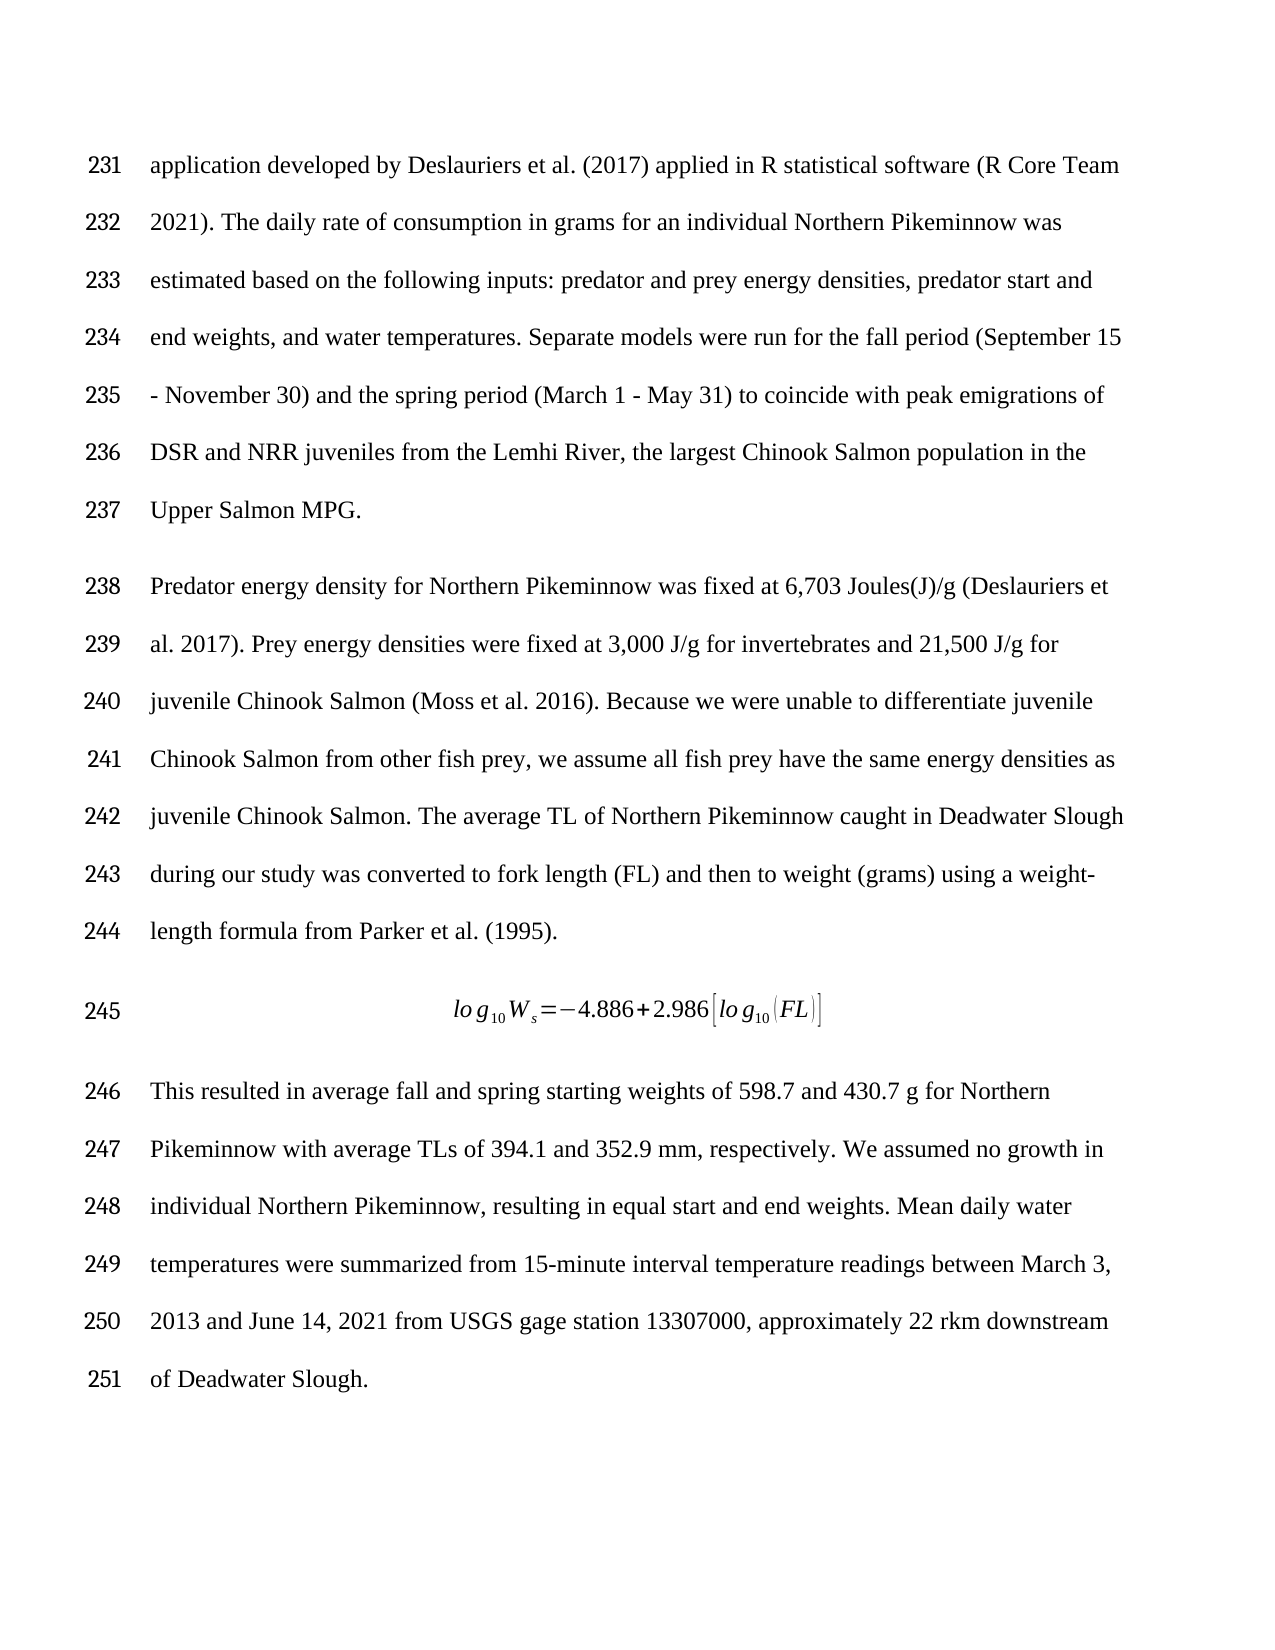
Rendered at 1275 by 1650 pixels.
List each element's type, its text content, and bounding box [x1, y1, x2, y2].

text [150, 150, 1125, 524]
text Predator energy density for Northern Pikeminnow was fixed at 6,703 Joules(J)/g (Deslauriers et al. 2017). Prey energy densities were fixed at 3,000 J/g for invertebrates and 21,500 J/g for juvenile Chinook Salmon (Moss et al. 2016). Because we were unable to differentiate juvenile Chinook Salmon from other fish prey, we assume all fish prey have the same energy densities as juvenile Chinook Salmon. The average TL of Northern Pikeminnow caught in Deadwater Slough during our study was converted to fork length (FL) and then to weight (grams) using a weight-length formula from Parker et al. (1995). [150, 571, 1125, 945]
text This resulted in average fall and spring starting weights of 598.7 and 430.7 g for Northern Pikeminnow with average TLs of 394.1 and 352.9 mm, respectively. We assumed no growth in individual Northern Pikeminnow, resulting in equal start and end weights. Mean daily water temperatures were summarized from 15-minute interval temperature readings between March 3, 2013 and June 14, 2021 from USGS gage station 13307000, approximately 22 rkm downstream of Deadwater Slough. [150, 1076, 1125, 1392]
